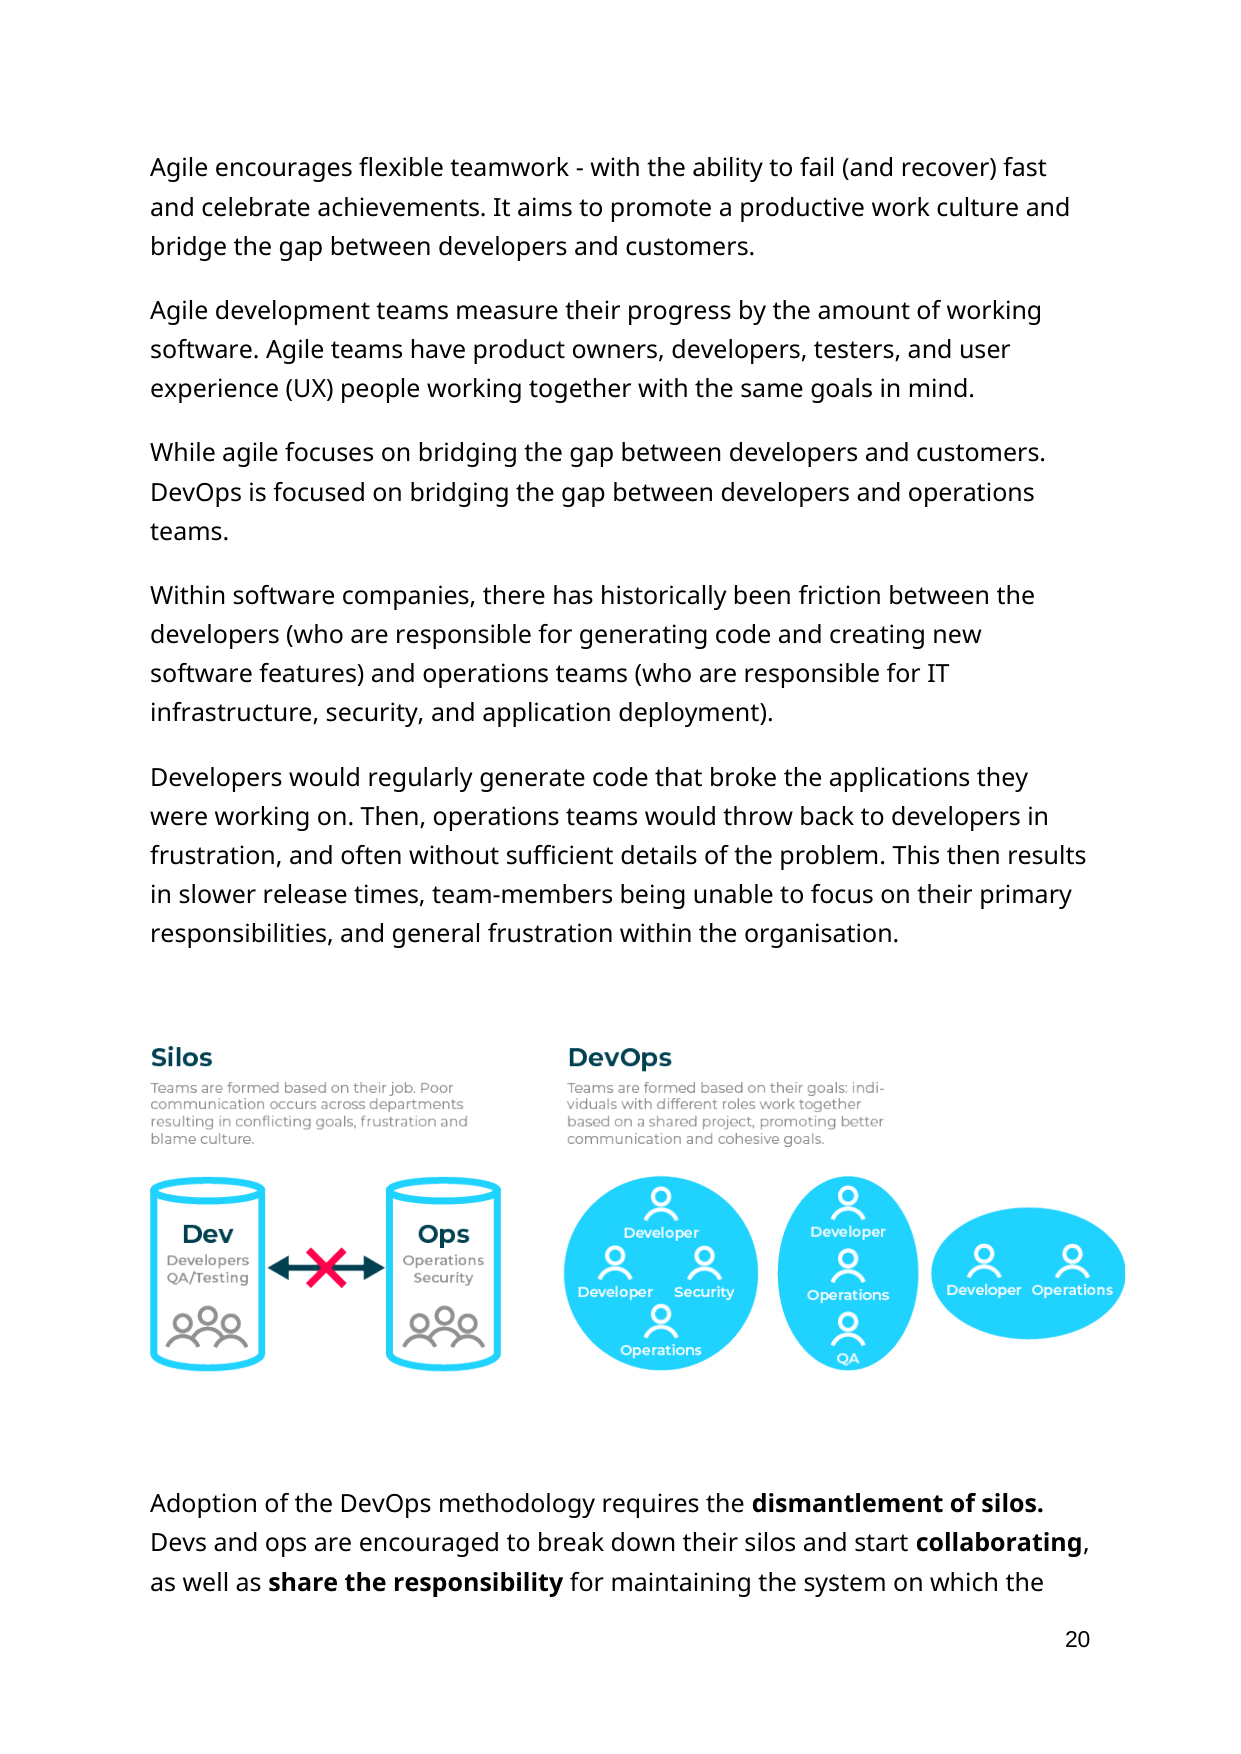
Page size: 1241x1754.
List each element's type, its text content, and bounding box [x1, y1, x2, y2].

picture [150, 1044, 1125, 1393]
text While agile focuses on bridging the gap between developers and customers. DevOps is focused on bridging the gap between developers and operations teams. [150, 435, 1090, 547]
text Agile encourages flexible teamwork - with the ability to fail (and recover) fast and celebrate achievements. It aims to promote a productive work culture and bridge the gap between developers and customers. [150, 150, 1090, 262]
text Developers would regularly generate code that broke the applications they were working on. Then, operations teams would throw back to developers in frustration, and often without sufficient details of the problem. This then results in slower release times, team-members being unable to focus on their primary responsibilities, and general frustration within the organisation. [150, 759, 1090, 950]
text Agile development teams measure their progress by the amount of working software. Agile teams have product owners, developers, testers, and user experience (UX) people working together with the same goals in mind. [150, 292, 1090, 405]
text Within software companies, there has historically been friction between the developers (who are responsible for generating code and creating new software features) and operations teams (who are responsible for IT infrastructure, security, and application deployment). [150, 577, 1090, 729]
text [150, 1486, 1090, 1598]
